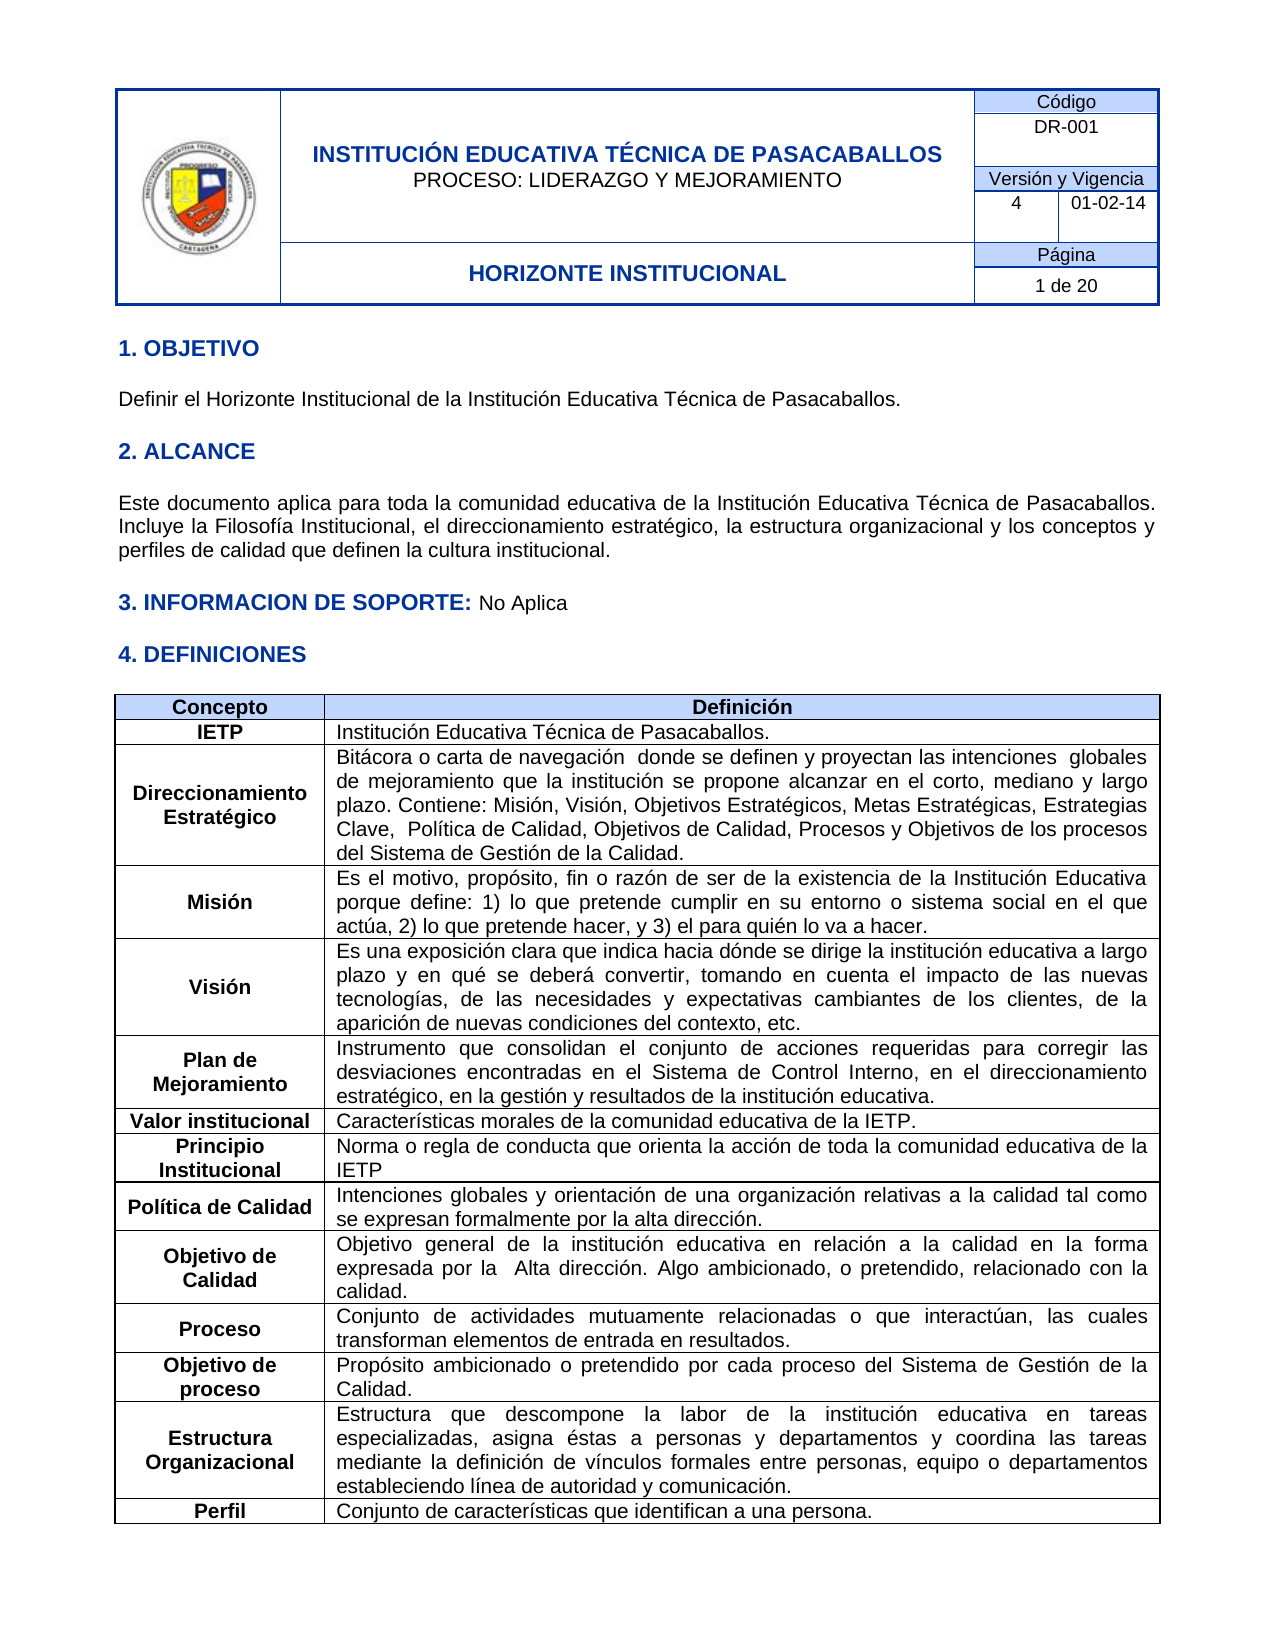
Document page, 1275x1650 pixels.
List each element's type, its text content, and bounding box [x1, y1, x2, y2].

table_cell Características morales de la comunidad educativa de la IETP. [325, 1109, 1159, 1132]
table_cell IETP [116, 720, 324, 744]
table_cell Conjunto de actividades mutuamente relacionadas o que interactúan, las cuales transforman elementos de entrada en resultados. [325, 1304, 1159, 1352]
table_cell Instrumento que consolidan el conjunto de acciones requeridas para corregir las desviaciones encontradas en el Sistema de Control Interno, en el direccionamiento estratégico, en la gestión y resultados de la institución educativa. [325, 1036, 1159, 1107]
table_cell Misión [116, 866, 324, 938]
table_cell Objetivo de proceso [116, 1353, 324, 1401]
table_cell Es el motivo, propósito, fin o razón de ser de la existencia de la Institución Educativa porque define: 1) lo que pretende cumplir en su entorno o sistema social en el que actúa, 2) lo que pretende hacer, y 3) el para quién lo va a hacer. [325, 866, 1159, 938]
text 2. ALCANCE [118, 438, 1157, 464]
table_header Concepto [116, 695, 324, 719]
table_cell Estructura Organizacional [116, 1402, 324, 1498]
picture [139, 137, 259, 257]
table_cell Proceso [116, 1304, 324, 1352]
table_cell Es una exposición clara que indica hacia dónde se dirige la institución educativa a largo plazo y en qué se deberá convertir, tomando en cuenta el impacto de las nuevas tecnologías, de las necesidades y expectativas cambiantes de los clientes, de la aparición de nuevas condiciones del contexto, etc. [325, 939, 1159, 1034]
table_cell Direccionamiento Estratégico [116, 745, 324, 865]
text Definir el Horizonte Institucional de la Institución Educativa Técnica de Pasacaballos. [118, 387, 1157, 411]
table_cell Principio Institucional [116, 1134, 324, 1181]
table_cell Institución Educativa Técnica de Pasacaballos. [325, 720, 1159, 744]
text 3. INFORMACION DE SOPORTE: No Aplica [118, 588, 1157, 615]
text Este documento aplica para toda la comunidad educativa de la Institución Educativa Técnica de Pasacaballos. Incluye la Filosofía Institucional, el direccionamiento estratégico, la estructura organizacional y los conceptos y perfiles de calidad que definen la cultura institucional. [118, 490, 1157, 562]
table_cell Valor institucional [116, 1109, 324, 1132]
table_cell Intenciones globales y orientación de una organización relativas a la calidad tal como se expresan formalmente por la alta dirección. [325, 1183, 1159, 1230]
table_cell Propósito ambicionado o pretendido por cada proceso del Sistema de Gestión de la Calidad. [325, 1353, 1159, 1401]
table_cell Plan de Mejoramiento [116, 1036, 324, 1107]
table_cell Bitácora o carta de navegación donde se definen y proyectan las intenciones globales de mejoramiento que la institución se propone alcanzar en el corto, mediano y largo plazo. Contiene: Misión, Visión, Objetivos Estratégicos, Metas Estratégicas, Estrategias Clave, Política de Calidad, Objetivos de Calidad, Procesos y Objetivos de los procesos del Sistema de Gestión de la Calidad. [325, 745, 1159, 865]
text 4. DEFINICIONES [118, 641, 1157, 668]
table_cell Perfil [116, 1499, 324, 1523]
text 1. OBJETIVO [118, 334, 1157, 361]
table_cell Estructura que descompone la labor de la institución educativa en tareas especializadas, asigna éstas a personas y departamentos y coordina las tareas mediante la definición de vínculos formales entre personas, equipo o departamentos estableciendo línea de autoridad y comunicación. [325, 1402, 1159, 1498]
table_cell Objetivo de Calidad [116, 1231, 324, 1303]
table_cell Objetivo general de la institución educativa en relación a la calidad en la forma expresada por la Alta dirección. Algo ambicionado, o pretendido, relacionado con la calidad. [325, 1231, 1159, 1303]
table_cell Política de Calidad [116, 1183, 324, 1230]
table_cell Norma o regla de conducta que orienta la acción de toda la comunidad educativa de la IETP [325, 1134, 1159, 1181]
table_cell Visión [116, 939, 324, 1034]
table_header Definición [325, 695, 1159, 719]
table_cell Conjunto de características que identifican a una persona. [325, 1499, 1159, 1523]
